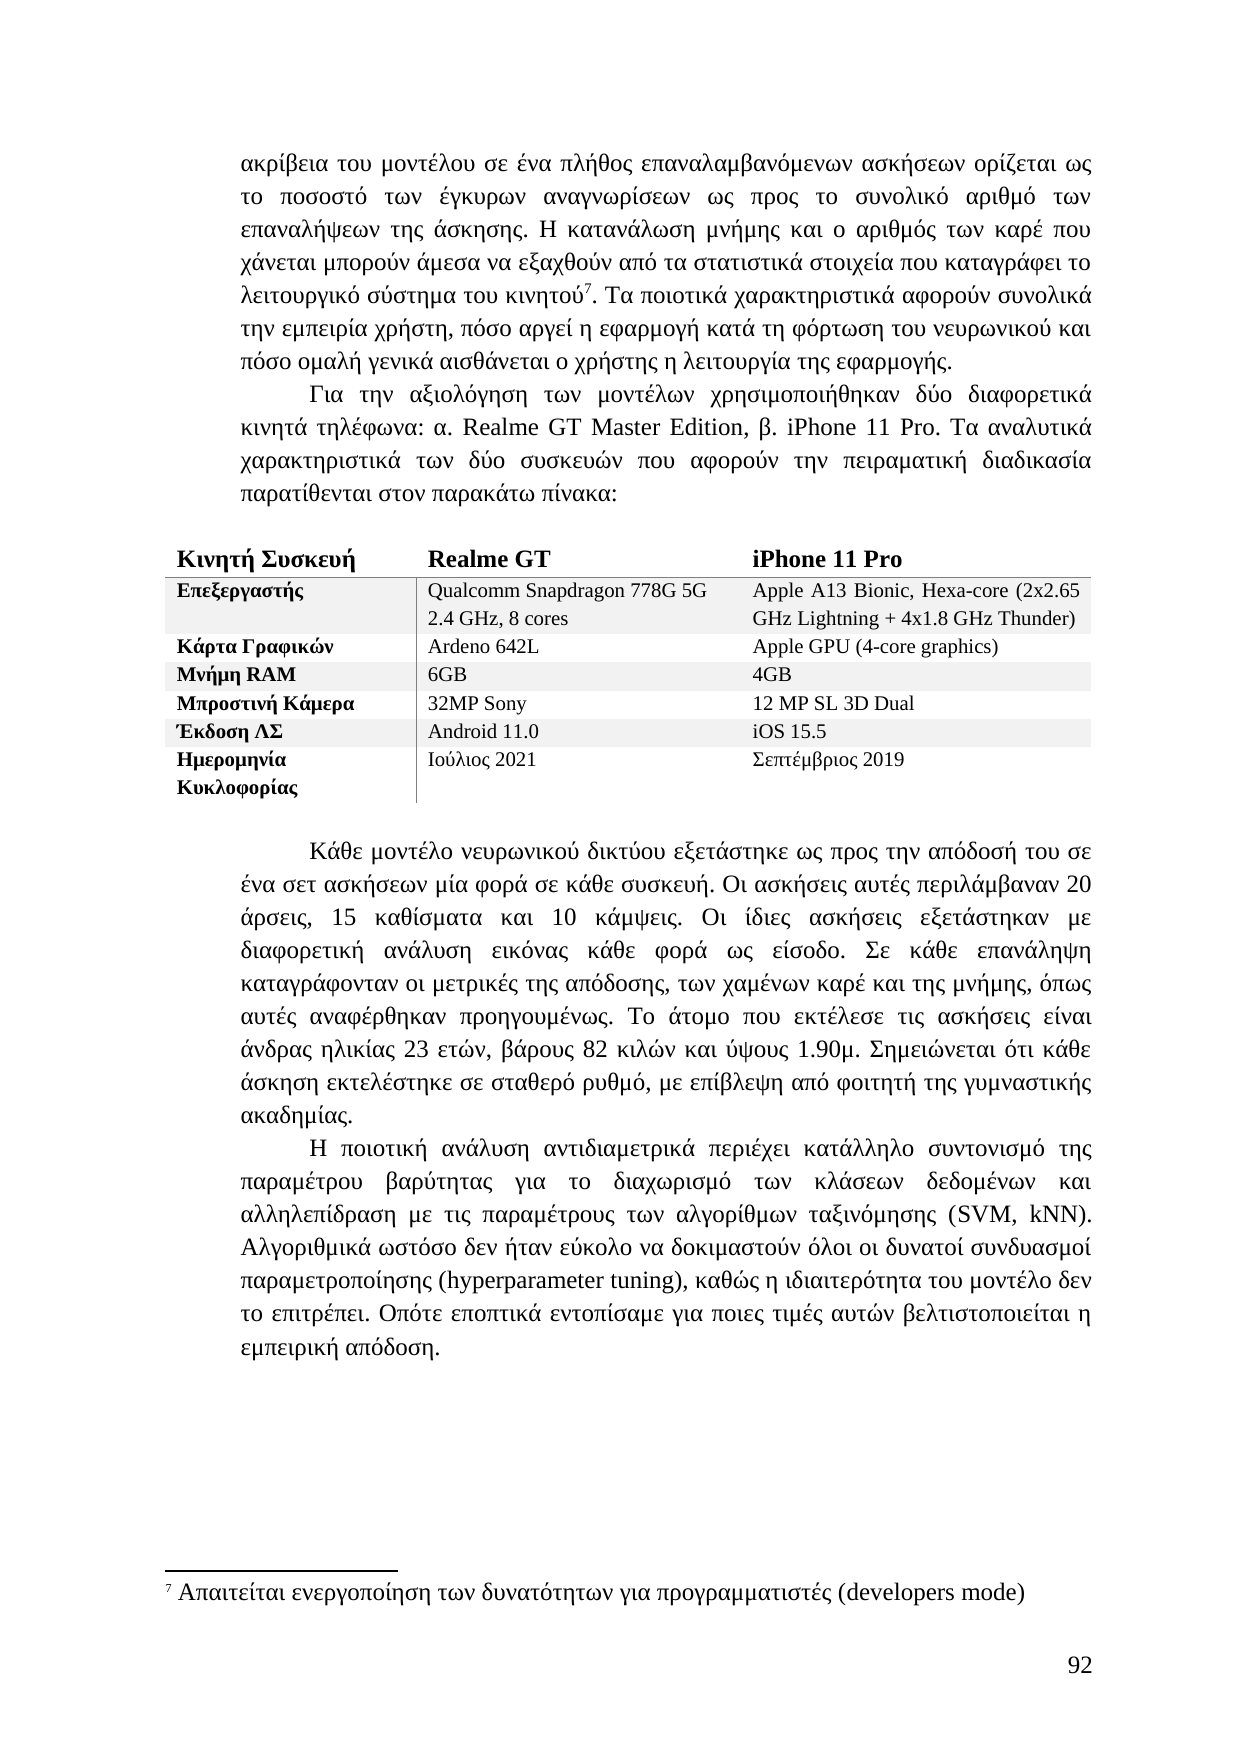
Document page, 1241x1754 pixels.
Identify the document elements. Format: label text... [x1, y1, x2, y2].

table_cell 6GB [417, 662, 741, 691]
table_cell Σεπτέμβριος 2019 [741, 747, 1091, 803]
text Κάθε μοντέλο νευρωνικού δικτύου εξετάστηκε ως προς την απόδοσή του σε ένα σετ ασκήσεων μία φορά σε κάθε συσκευή. Οι ασκήσεις αυτές περιλάμβαναν 20 άρσεις, 15 καθίσματα και 10 κάμψεις. Οι ίδιες ασκήσεις εξετάστηκαν με διαφορετική ανάλυση εικόνας κάθε φορά ως είσοδο. Σε κάθε επανάληψη καταγράφονταν οι μετρικές της απόδοσης, των χαμένων καρέ και της μνήμης, όπως αυτές αναφέρθηκαν προηγουμένως. Το άτομο που εκτέλεσε τις ασκήσεις είναι άνδρας ηλικίας 23 ετών, βάρους 82 κιλών και ύψους 1.90μ. Σημειώνεται ότι κάθε άσκηση εκτελέστηκε σε σταθερό ρυθμό, με επίβλεψη από φοιτητή της γυμναστικής ακαδημίας. [240, 836, 1092, 1129]
table_cell Μνήμη RAM [165, 662, 416, 691]
table_cell Qualcomm Snapdragon 778G 5G 2.4 GHz, 8 cores [417, 578, 741, 634]
table_header iPhone 11 Pro [741, 544, 1091, 577]
table_cell Ιούλιος 2021 [417, 747, 741, 803]
table_cell Επεξεργαστής [165, 578, 416, 634]
table_cell iOS 15.5 [741, 719, 1091, 747]
table_cell Apple A13 Bionic, Hexa-core (2x2.65 GHz Lightning + 4x1.8 GHz Thunder) [741, 578, 1091, 634]
table_cell Android 11.0 [417, 719, 741, 747]
table_header Realme GT [416, 544, 741, 577]
table_cell Έκδοση ΛΣ [165, 719, 416, 747]
table_cell Ardeno 642L [417, 634, 741, 662]
table_cell 12 MP SL 3D Dual [741, 691, 1091, 719]
text Για την αξιολόγηση των μοντέλων χρησιμοποιήθηκαν δύο διαφορετικά κινητά τηλέφωνα: α. Realme GT Master Edition, β. iPhone 11 Pro. Τα αναλυτικά χαρακτηριστικά των δύο συσκευών που αφορούν την πειραματική διαδικασία παρατίθενται στον παρακάτω πίνακα: [240, 379, 1092, 507]
table_header Κινητή Συσκευή [165, 544, 416, 577]
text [240, 148, 1092, 374]
table_cell 32MP Sony [417, 691, 741, 719]
table_cell 4GB [741, 662, 1091, 691]
table_cell Κάρτα Γραφικών [165, 634, 416, 662]
text Η ποιοτική ανάλυση αντιδιαμετρικά περιέχει κατάλληλο συντονισμό της παραμέτρου βαρύτητας για το διαχωρισμό των κλάσεων δεδομένων και αλληλεπίδραση με τις παραμέτρους των αλγορίθμων ταξινόμησης (SVM, kNN). Αλγοριθμικά ωστόσο δεν ήταν εύκολο να δοκιμαστούν όλοι οι δυνατοί συνδυασμοί παραμετροποίησης (hyperparameter tuning), καθώς η ιδιαιτερότητα του μοντέλο δεν το επιτρέπει. Οπότε εποπτικά εντοπίσαμε για ποιες τιμές αυτών βελτιστοποιείται η εμπειρική απόδοση. [240, 1133, 1092, 1360]
table_cell Apple GPU (4-core graphics) [741, 634, 1091, 662]
table_cell Μπροστινή Kάμερα [165, 691, 416, 719]
table_cell Ημερομηνία Κυκλοφορίας [165, 747, 416, 803]
